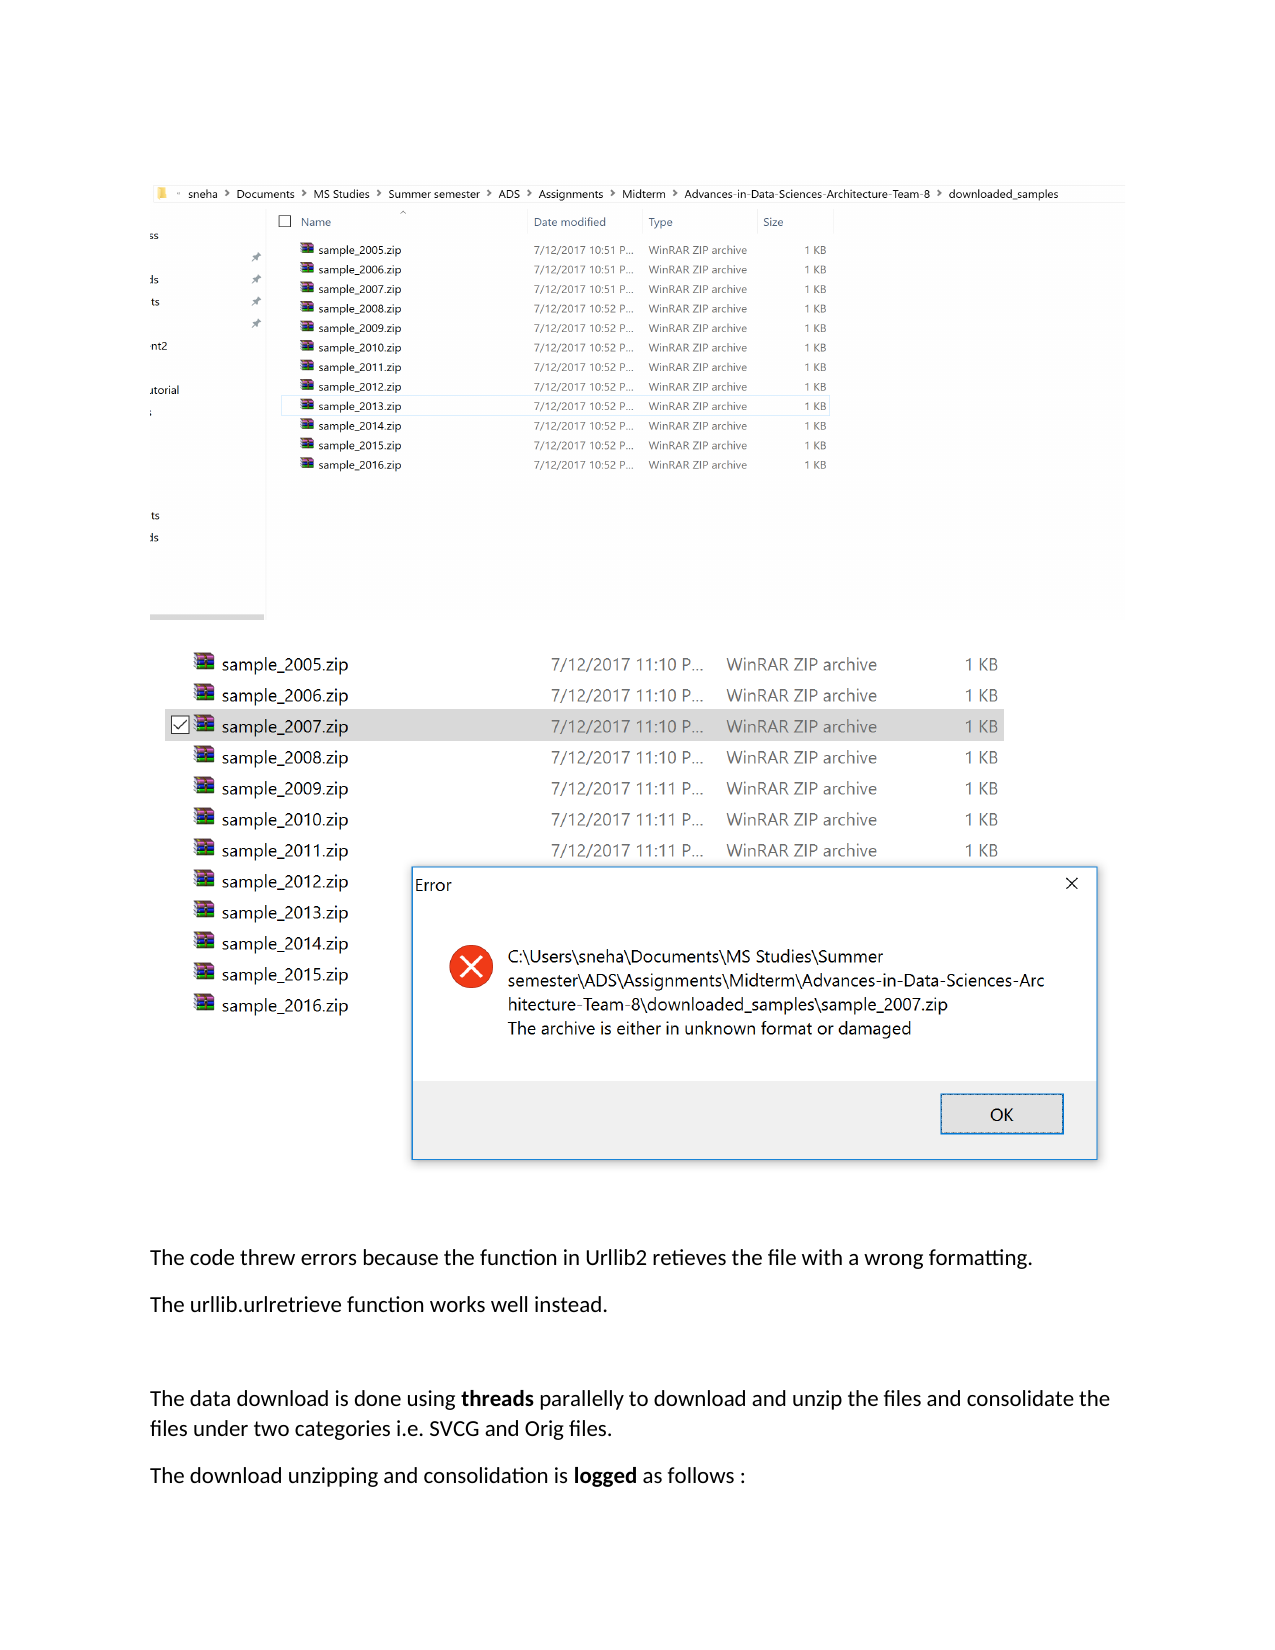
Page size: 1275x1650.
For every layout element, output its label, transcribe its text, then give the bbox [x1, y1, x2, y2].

picture [150, 180, 1125, 620]
text The download unzipping and consolidation is logged as follows : [150, 1461, 1125, 1489]
text The data download is done using threads parallelly to download and unzip the files and consolidate the files under two categories i.e. SVCG and Orig files. [150, 1384, 1125, 1442]
text The code threw errors because the function in Urllib2 retieves the file with a wrong formatting. [150, 1243, 1125, 1272]
picture [150, 638, 1125, 1178]
text The urllib.urlretrieve function works well instead. [150, 1290, 1125, 1318]
